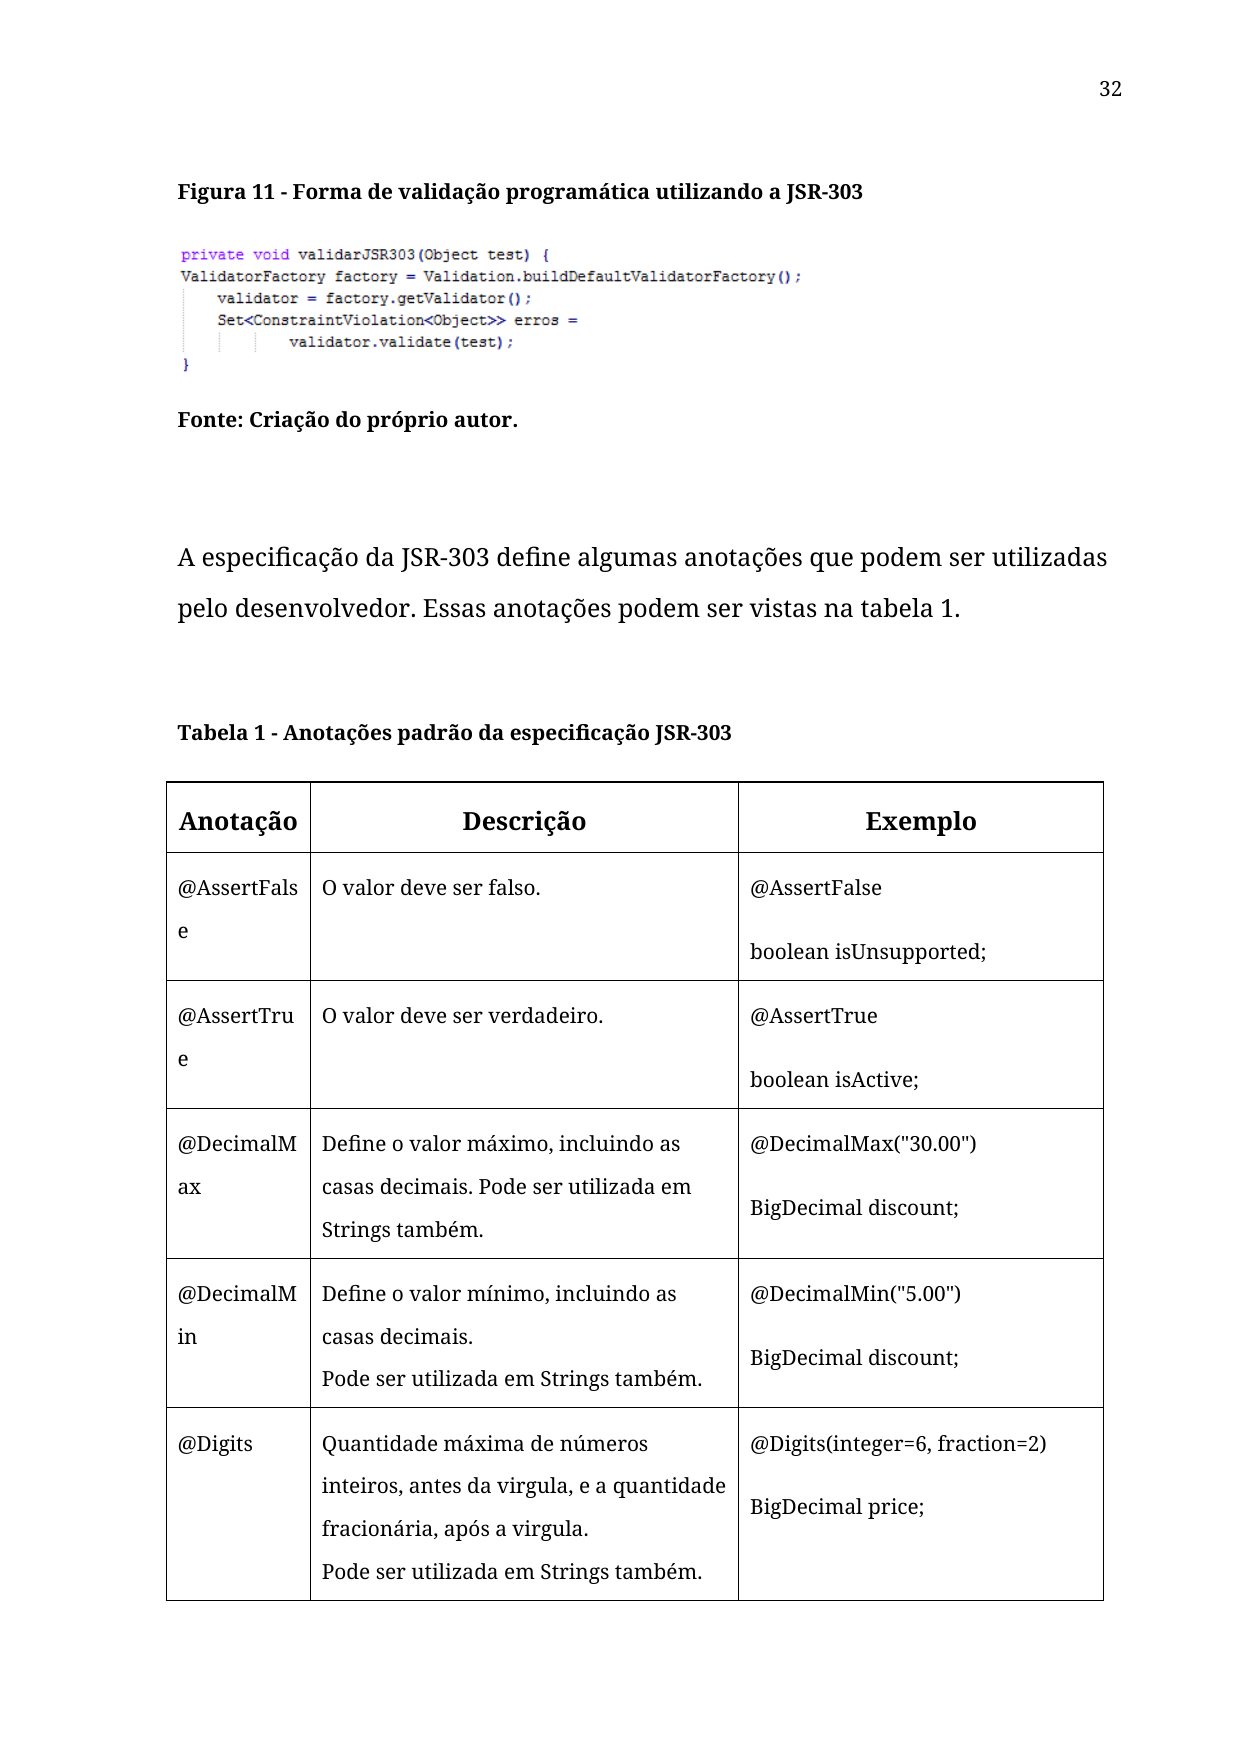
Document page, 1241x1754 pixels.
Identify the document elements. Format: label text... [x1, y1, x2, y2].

table_cell @AssertFalse [167, 853, 310, 979]
table_header Anotação [167, 783, 310, 852]
table_cell O valor deve ser falso. [311, 853, 738, 979]
table_cell Quantidade máxima de números inteiros, antes da virgula, e a quantidade fracionária, após a virgula. Pode ser utilizada em Strings também. [311, 1408, 738, 1599]
table_cell @DecimalMax [167, 1109, 310, 1257]
table_cell @DecimalMin("5.00") BigDecimal discount; [739, 1259, 1103, 1407]
table_cell @Digits(integer=6, fraction=2) BigDecimal price; [739, 1408, 1103, 1599]
picture [177, 240, 803, 391]
table_cell @DecimalMin [167, 1259, 310, 1407]
table_cell @AssertTrue boolean isActive; [739, 981, 1103, 1108]
table_cell Define o valor máximo, incluindo as casas decimais. Pode ser utilizada em Strings também. [311, 1109, 738, 1257]
text A especificação da JSR-303 define algumas anotações que podem ser utilizadas pelo desenvolvedor. Essas anotações podem ser vistas na tabela 1. [177, 540, 1122, 625]
table_cell @DecimalMax("30.00") BigDecimal discount; [739, 1109, 1103, 1257]
table_cell @AssertFalse boolean isUnsupported; [739, 853, 1103, 979]
table_cell @Digits [167, 1408, 310, 1599]
table_header Exemplo [739, 783, 1103, 852]
table_cell @AssertTrue [167, 981, 310, 1108]
table_header Descrição [311, 783, 738, 852]
table_cell O valor deve ser verdadeiro. [311, 981, 738, 1108]
table_cell Define o valor mínimo, incluindo as casas decimais. Pode ser utilizada em Strings também. [311, 1259, 738, 1407]
